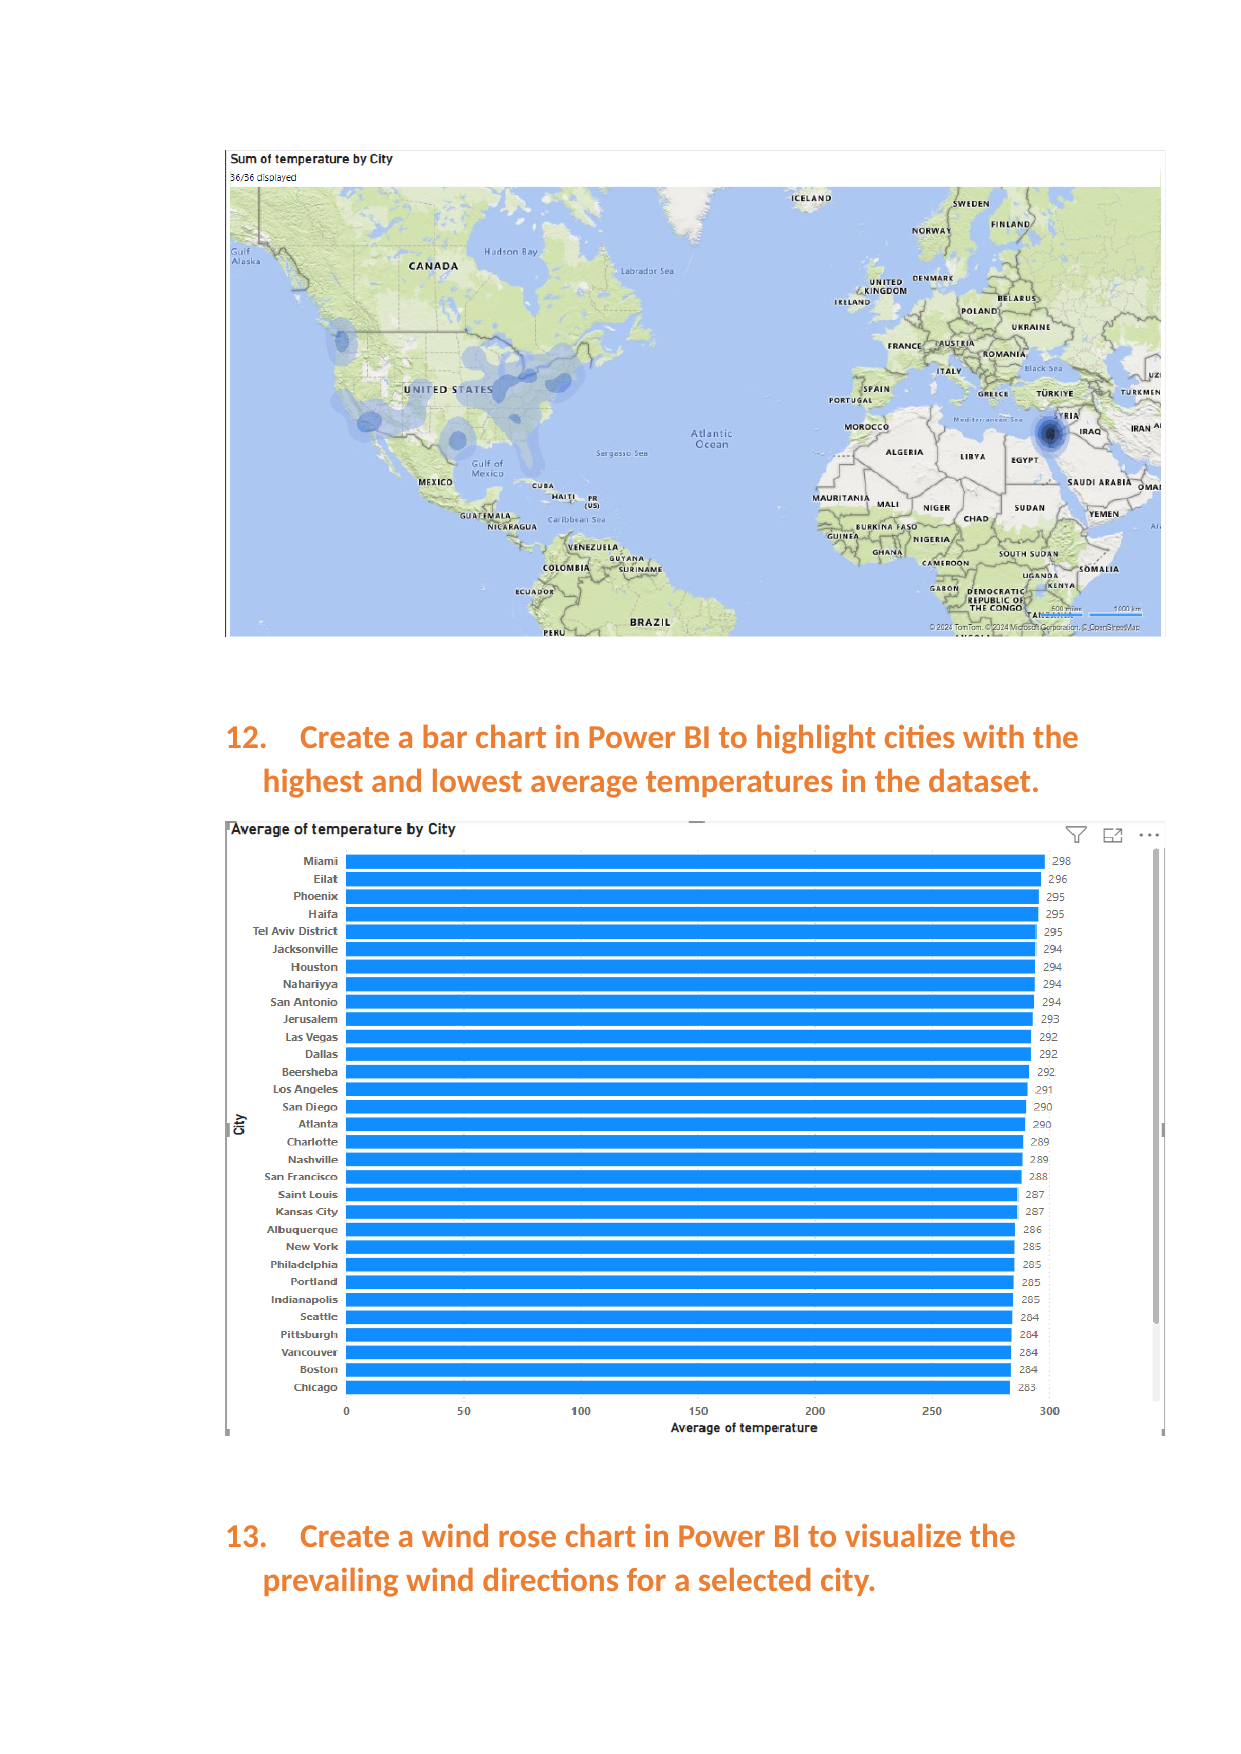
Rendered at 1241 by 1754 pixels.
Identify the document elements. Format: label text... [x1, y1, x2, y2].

picture [225, 821, 1166, 1436]
list Create a wind rose chart in Power BI to visualize the prevailing wind directions for a selected city. [225, 1516, 1090, 1600]
picture [225, 150, 1166, 637]
list Create a bar chart in Power BI to highlight cities with the highest and lowest average temperatures in the dataset. [225, 716, 1090, 801]
